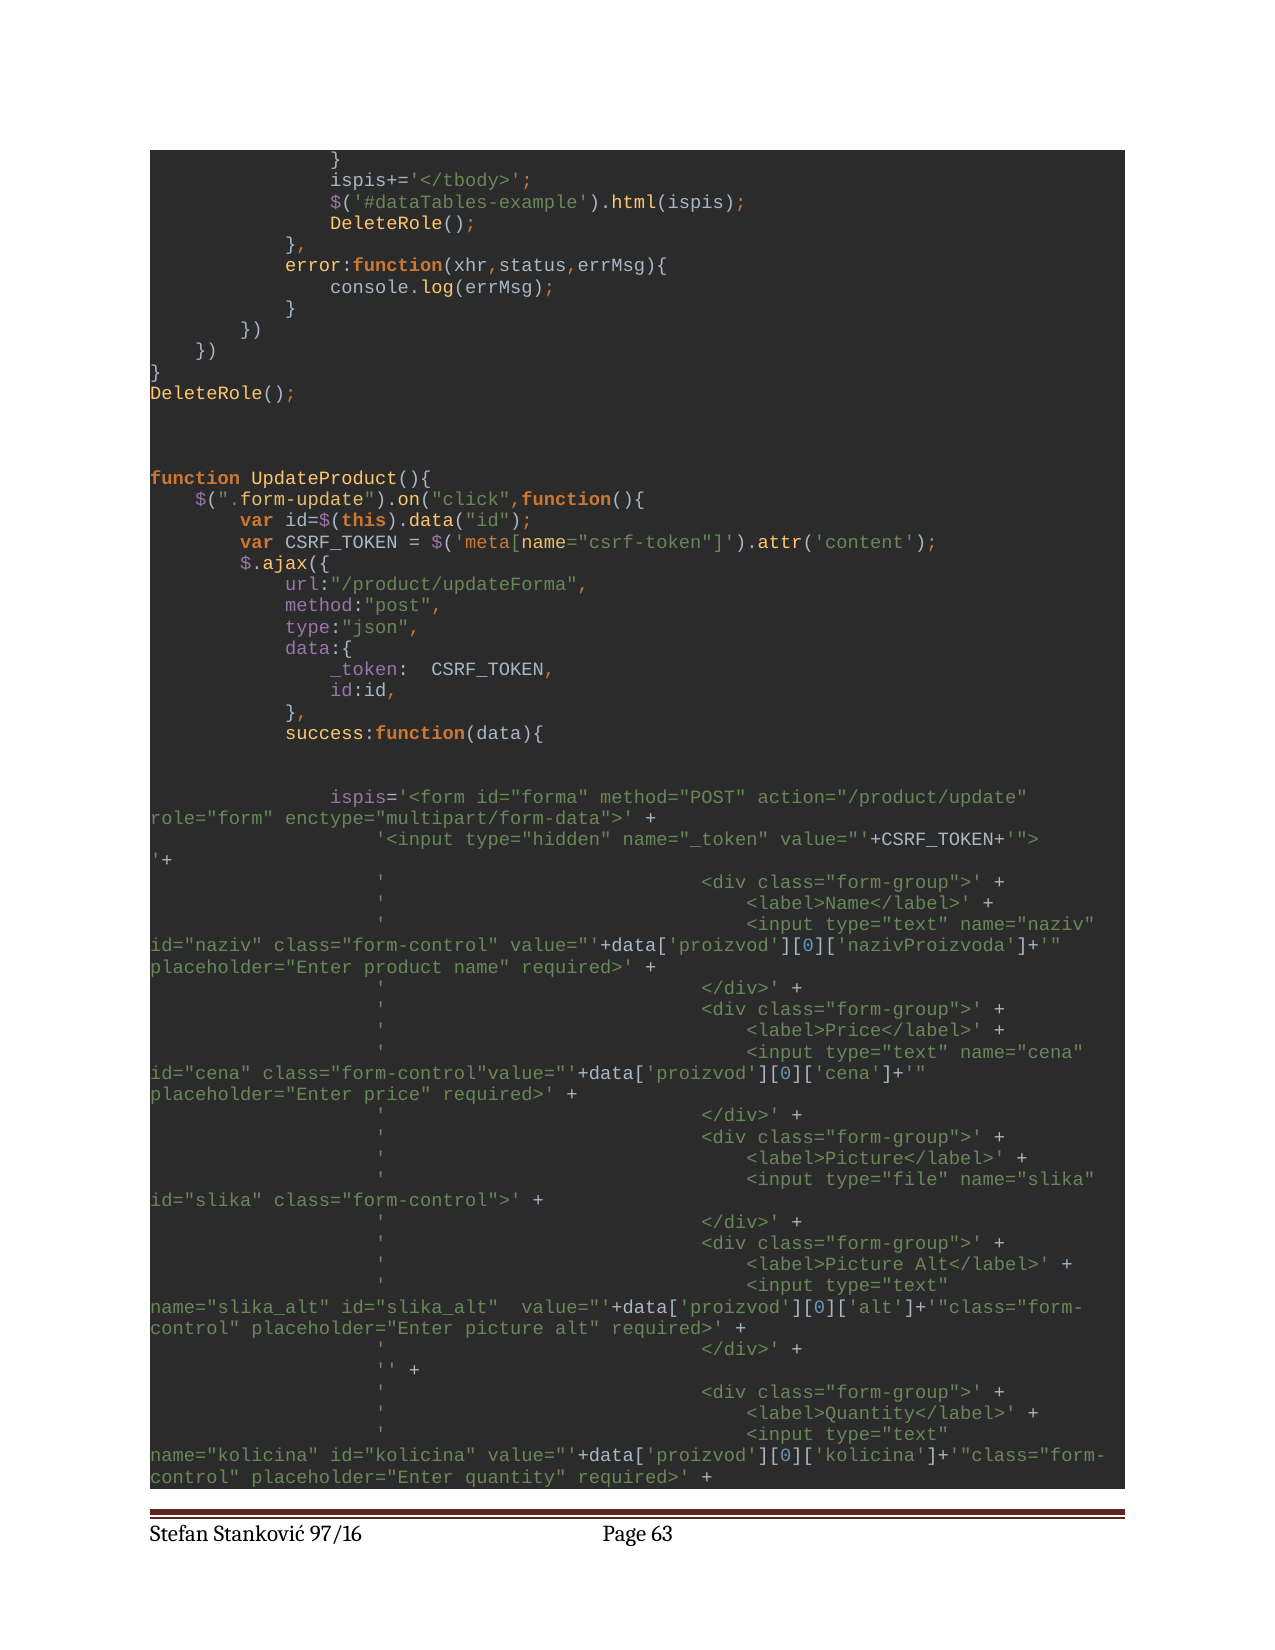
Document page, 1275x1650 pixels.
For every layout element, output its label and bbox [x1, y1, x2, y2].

text [150, 150, 1125, 1489]
